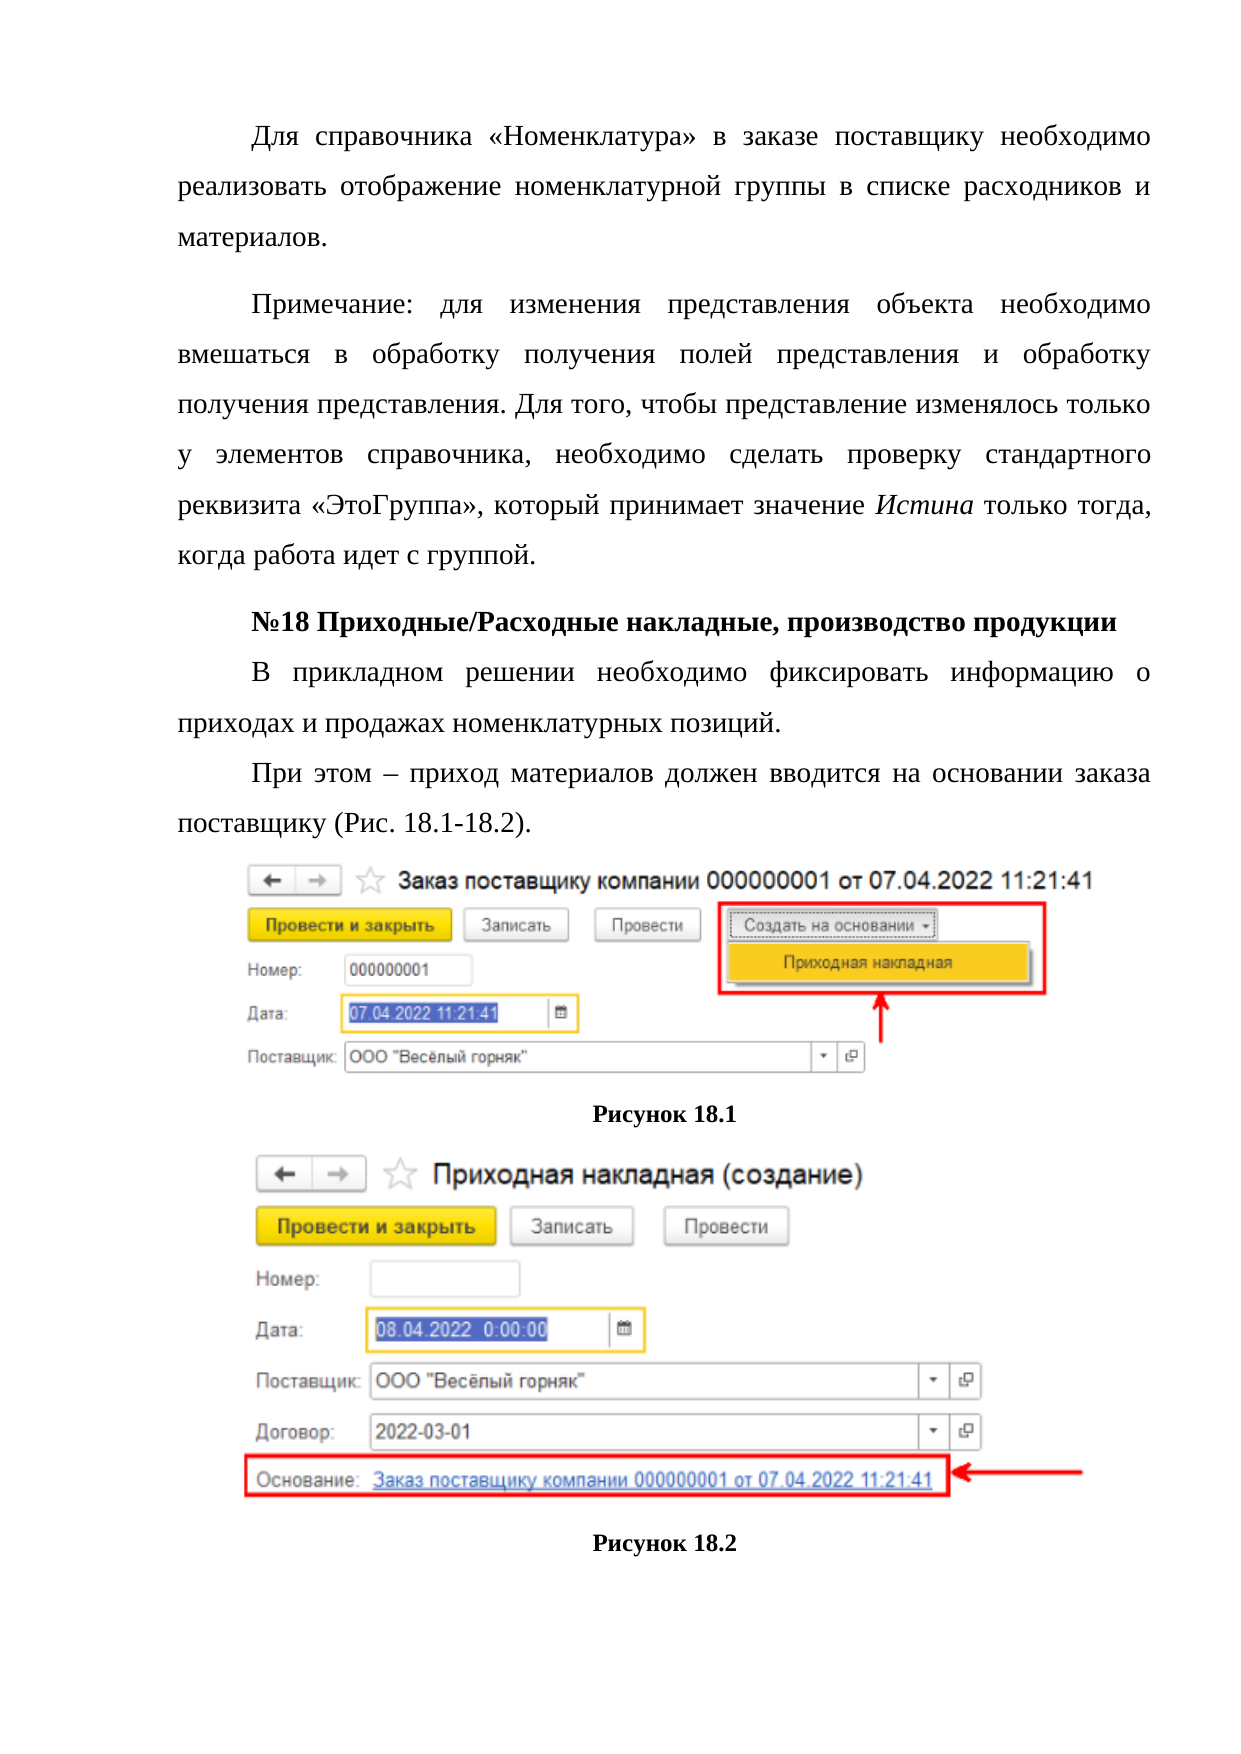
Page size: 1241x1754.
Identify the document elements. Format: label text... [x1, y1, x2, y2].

picture [230, 855, 1099, 1081]
text Рисунок 18.2 [177, 1528, 1152, 1557]
text Примечание: для изменения представления объекта необходимо вмешаться в обработку получения полей представления и обработку получения представления. Для того, чтобы представление изменялось только у элементов справочника, необходимо сделать проверку стандартного реквизита «ЭтоГруппа», который принимает значение Истина только тогда, когда работа идет с группой. [177, 286, 1152, 571]
text Рисунок 18.1 [177, 1099, 1152, 1128]
text №18 Приходные/Расходные накладные, производство продукции [177, 604, 1152, 638]
text При этом – приход материалов должен вводится на основании заказа поставщику (Рис. 18.1-18.2). [177, 755, 1152, 839]
text В прикладном решении необходимо фиксировать информацию о приходах и продажах номенклатурных позиций. [177, 654, 1152, 738]
picture [240, 1146, 1089, 1510]
text Для справочника «Номенклатура» в заказе поставщику необходимо реализовать отображение номенклатурной группы в списке расходников и материалов. [177, 118, 1152, 252]
